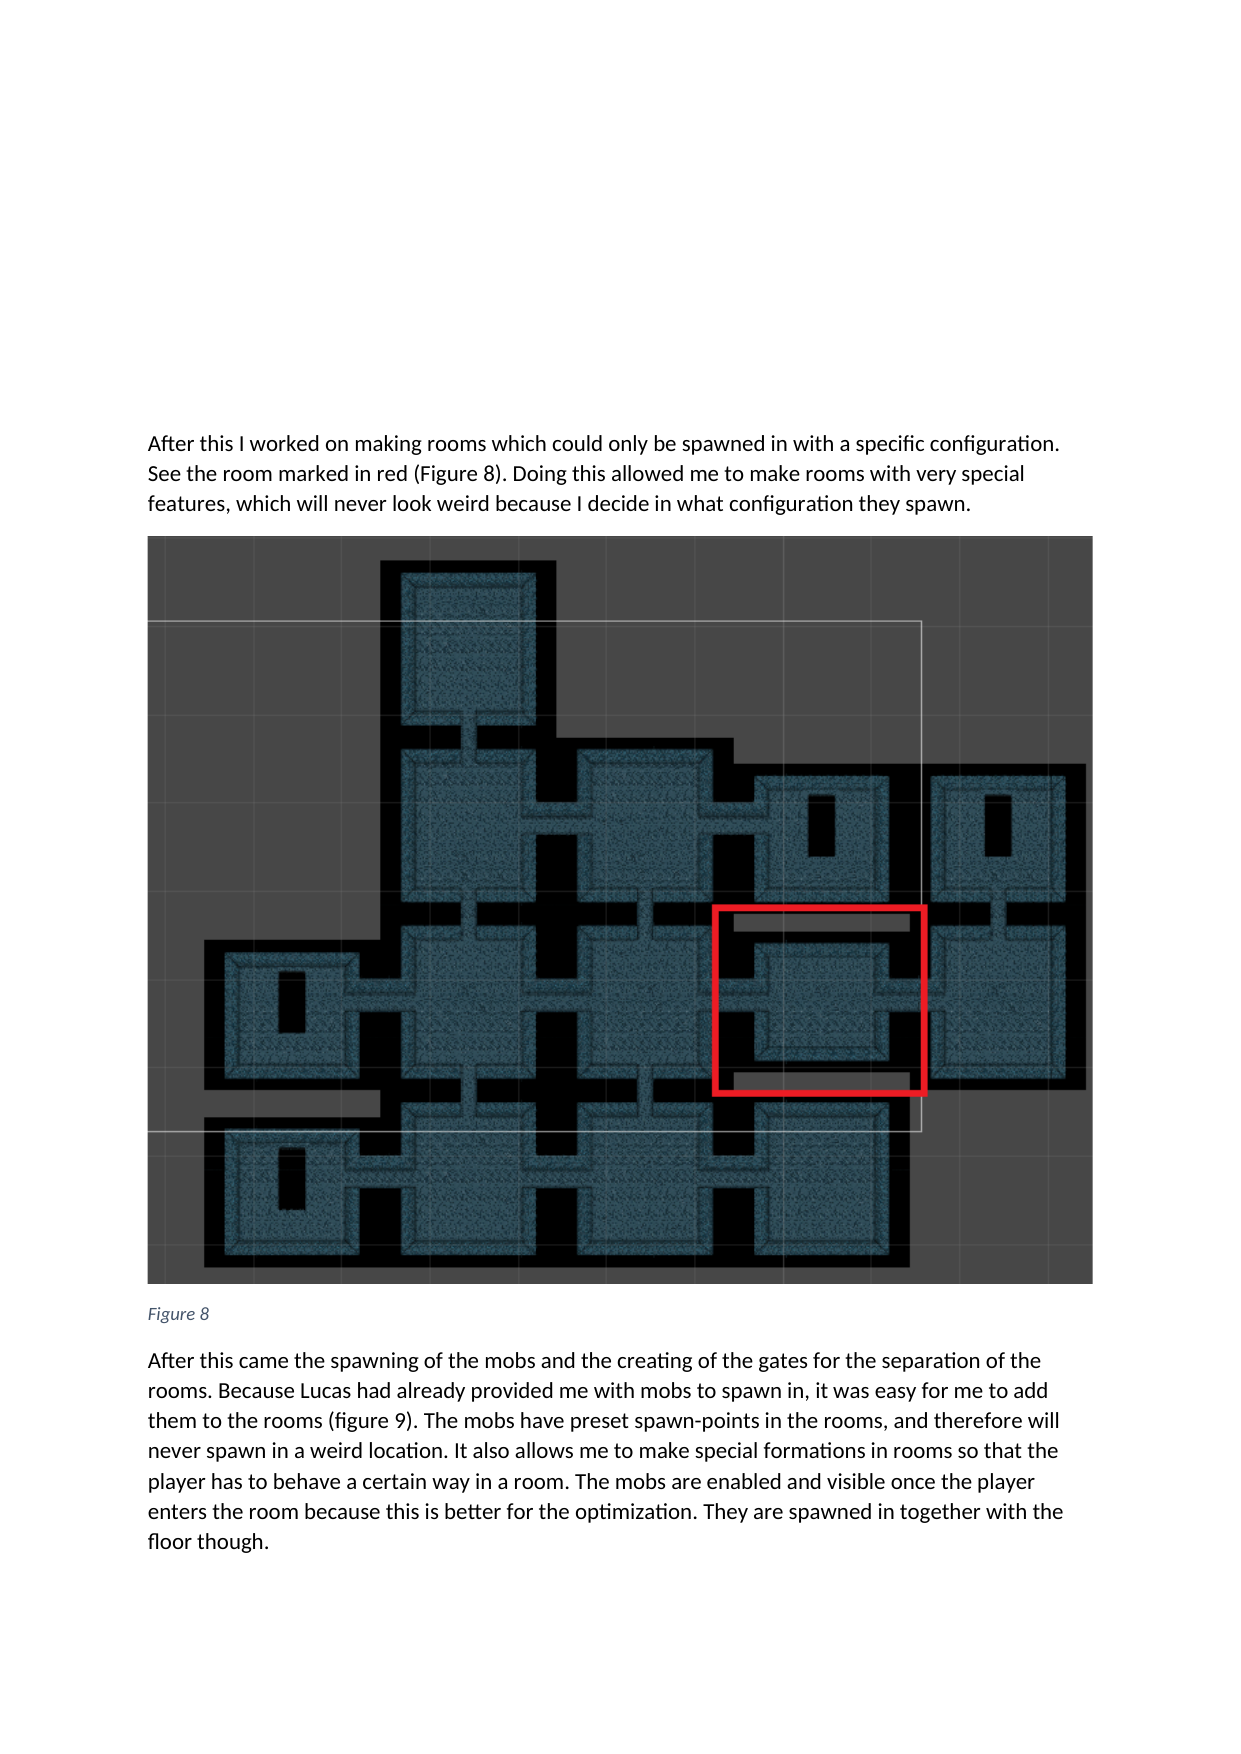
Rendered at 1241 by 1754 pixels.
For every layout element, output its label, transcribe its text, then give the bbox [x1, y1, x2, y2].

picture [147, 536, 1093, 1284]
text Figure 8 [148, 1302, 1093, 1325]
text After this came the spawning of the mobs and the creating of the gates for the separation of the rooms. Because Lucas had already provided me with mobs to spawn in, it was easy for me to add them to the rooms (figure 9). The mobs have preset spawn-points in the rooms, and therefore will never spawn in a weird location. It also allows me to make special formations in rooms so that the player has to behave a certain way in a room. The mobs are enabled and visible once the player enters the room because this is better for the optimization. They are spawned in together with the floor though. [148, 1346, 1093, 1555]
text After this I worked on making rooms which could only be spawned in with a specific configuration. See the room marked in red (Figure 8). Doing this allowed me to make rooms with very special features, which will never look weird because I decide in what configuration they spawn. [148, 429, 1093, 517]
